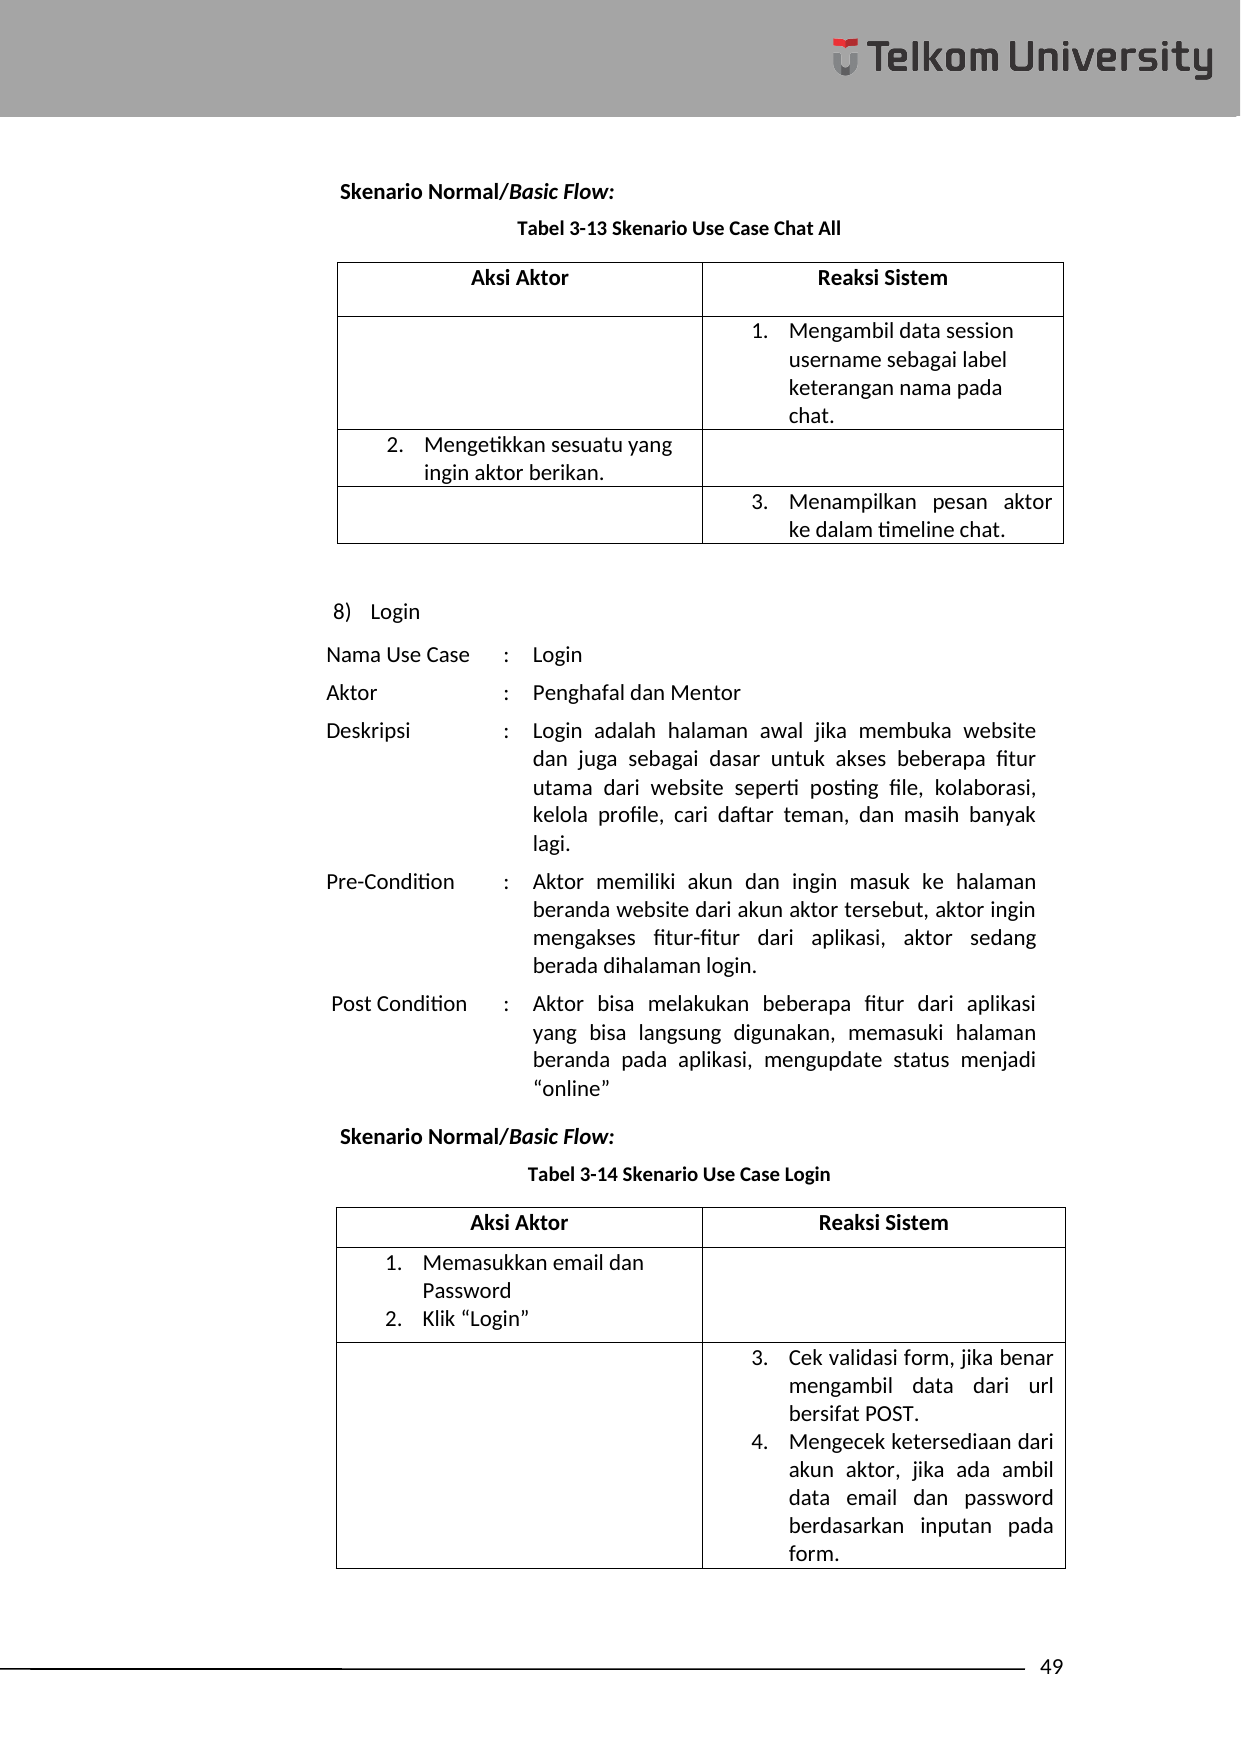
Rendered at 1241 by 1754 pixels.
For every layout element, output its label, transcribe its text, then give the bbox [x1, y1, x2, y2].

table_cell Aktor memiliki akun dan ingin masuk ke halaman beranda website dari akun aktor tersebut, aktor ingin mengakses fitur-fitur dari aplikasi, aktor sedang berada dihalaman login. [521, 867, 1048, 989]
table_header Login [521, 640, 1048, 678]
list Login [333, 597, 1063, 625]
table_header Reaksi Sistem [703, 263, 1063, 316]
table_cell Penghafal dan Mentor [521, 678, 1048, 717]
text Skenario Normal/Basic Flow: [295, 674, 1063, 1151]
table_cell Aktor [315, 678, 492, 717]
table_cell [703, 430, 1063, 486]
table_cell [703, 1343, 1065, 1567]
table_cell : [492, 990, 521, 1112]
table_cell Deskripsi [315, 717, 492, 867]
table_header Nama Use Case [315, 640, 492, 678]
table_cell Mengetikkan sesuatu yang ingin aktor berikan. [338, 430, 702, 486]
table_header : [492, 640, 521, 678]
table_cell Menampilkan pesan aktor ke dalam timeline chat. [703, 487, 1063, 543]
table_cell [338, 487, 702, 543]
picture [833, 38, 1213, 80]
table_cell [338, 317, 702, 429]
table_cell Mengambil data session username sebagai label keterangan nama pada chat. [703, 317, 1063, 429]
table_cell Memasukkan email dan Password Klik “Login” [337, 1248, 702, 1342]
table_cell [703, 1248, 1065, 1342]
table_header Reaksi Sistem [703, 1208, 1065, 1247]
table_cell Login adalah halaman awal jika membuka website dan juga sebagai dasar untuk akses beberapa fitur utama dari website seperti posting file, kolaborasi, kelola profile, cari daftar teman, dan masih banyak lagi. [521, 717, 1048, 867]
table_cell [337, 1343, 702, 1567]
text Tabel 3-14 Skenario Use Case Login [295, 1161, 1063, 1186]
table_cell Pre-Condition [315, 867, 492, 989]
table_header Aksi Aktor [338, 263, 702, 316]
table_header Aksi Aktor [337, 1208, 702, 1247]
table_cell : [492, 678, 521, 717]
text Tabel 3-13 Skenario Use Case Chat All [295, 216, 1063, 241]
text Skenario Normal/Basic Flow: [295, 177, 1063, 205]
table_cell Aktor bisa melakukan beberapa fitur dari aplikasi yang bisa langsung digunakan, memasuki halaman beranda pada aplikasi, mengupdate status menjadi “online” [521, 990, 1048, 1112]
table_cell : [492, 867, 521, 989]
table_cell Post Condition [315, 990, 492, 1112]
table_cell : [492, 717, 521, 867]
